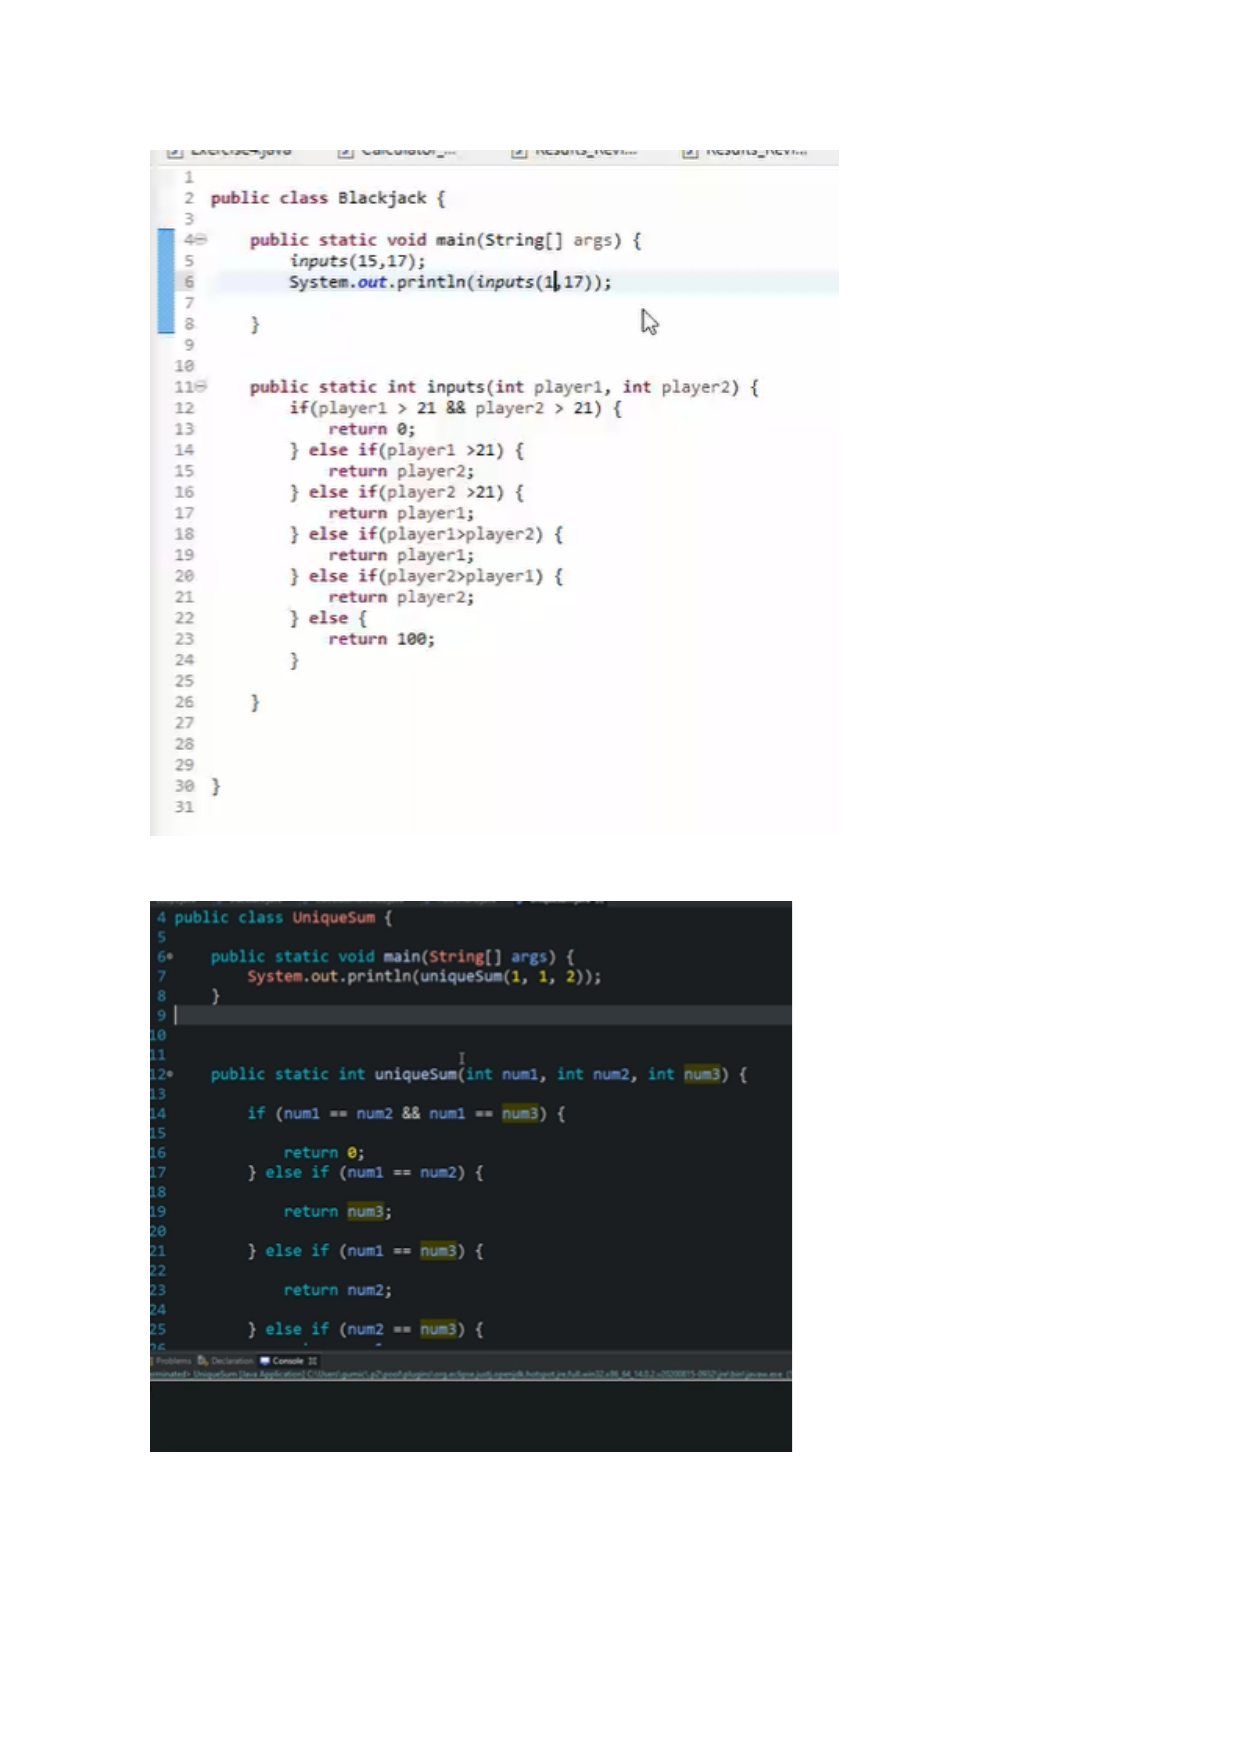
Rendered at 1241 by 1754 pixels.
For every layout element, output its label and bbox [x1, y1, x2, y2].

picture [150, 901, 793, 1452]
picture [150, 150, 839, 836]
